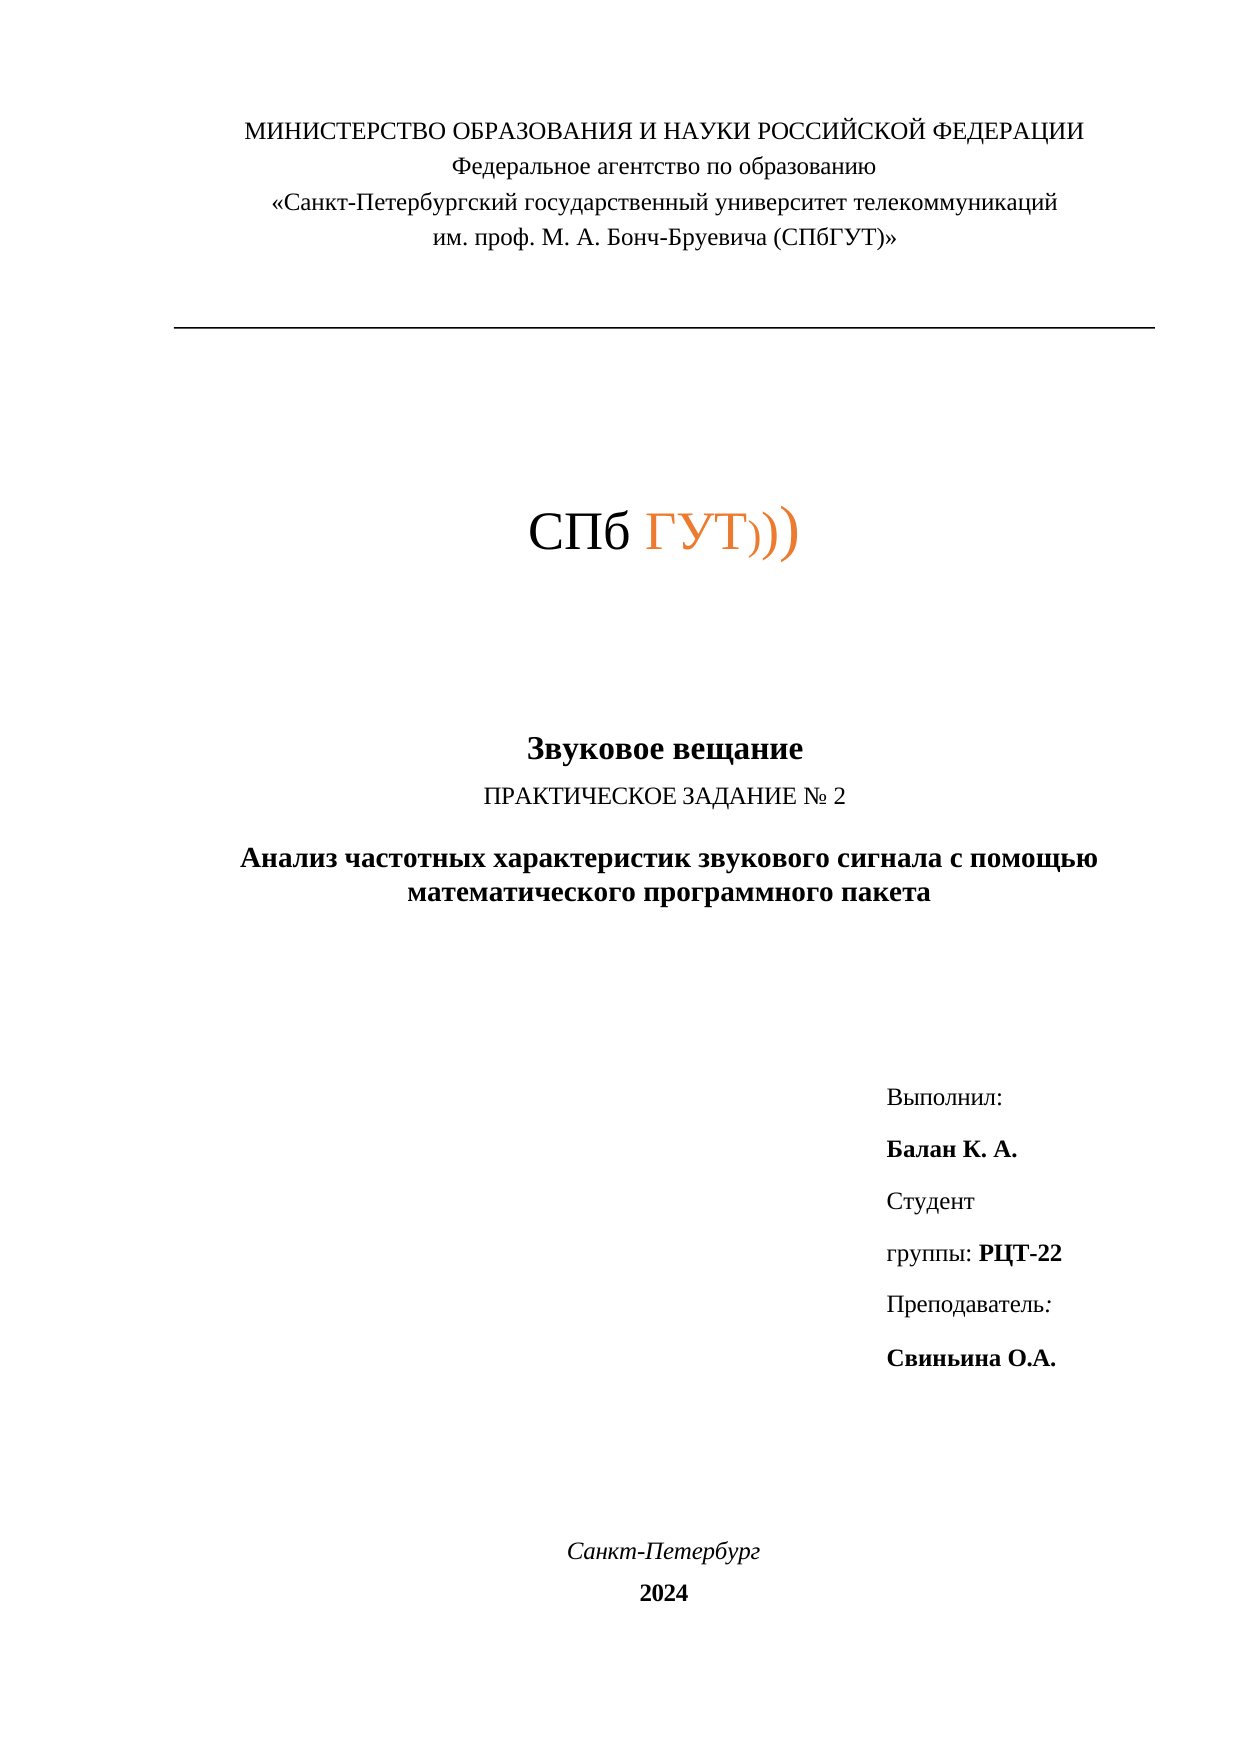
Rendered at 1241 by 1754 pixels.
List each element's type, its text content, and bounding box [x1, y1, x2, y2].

text ПРАКТИЧЕСКОЕ ЗАДАНИЕ № 2 [153, 781, 1176, 810]
text Санкт-Петербург [153, 1536, 1176, 1564]
text Выполнил: Балан К. А. Студент группы: РЦТ-22 [886, 1082, 1066, 1267]
title СПб ГУТ))) [152, 491, 1176, 563]
text «Санкт-Петербургский государственный университет телекоммуникаций им. проф. М. А. Бонч-Бруевича (СПбГУТ)» [271, 187, 1099, 251]
text Федеральное агентство по образованию [452, 151, 1230, 180]
text Преподаватель: [886, 1290, 1230, 1318]
text МИНИСТЕРСТВО ОБРАЗОВАНИЯ И НАУКИ РОССИЙСКОЙ ФЕДЕРАЦИИ [152, 116, 1176, 144]
text Звуковое вещание [153, 728, 1176, 766]
text Анализ частотных характеристик звукового сигнала с помощью математического программного пакета [108, 841, 1230, 908]
subtitle Свиньина О.А. [886, 1343, 1230, 1371]
